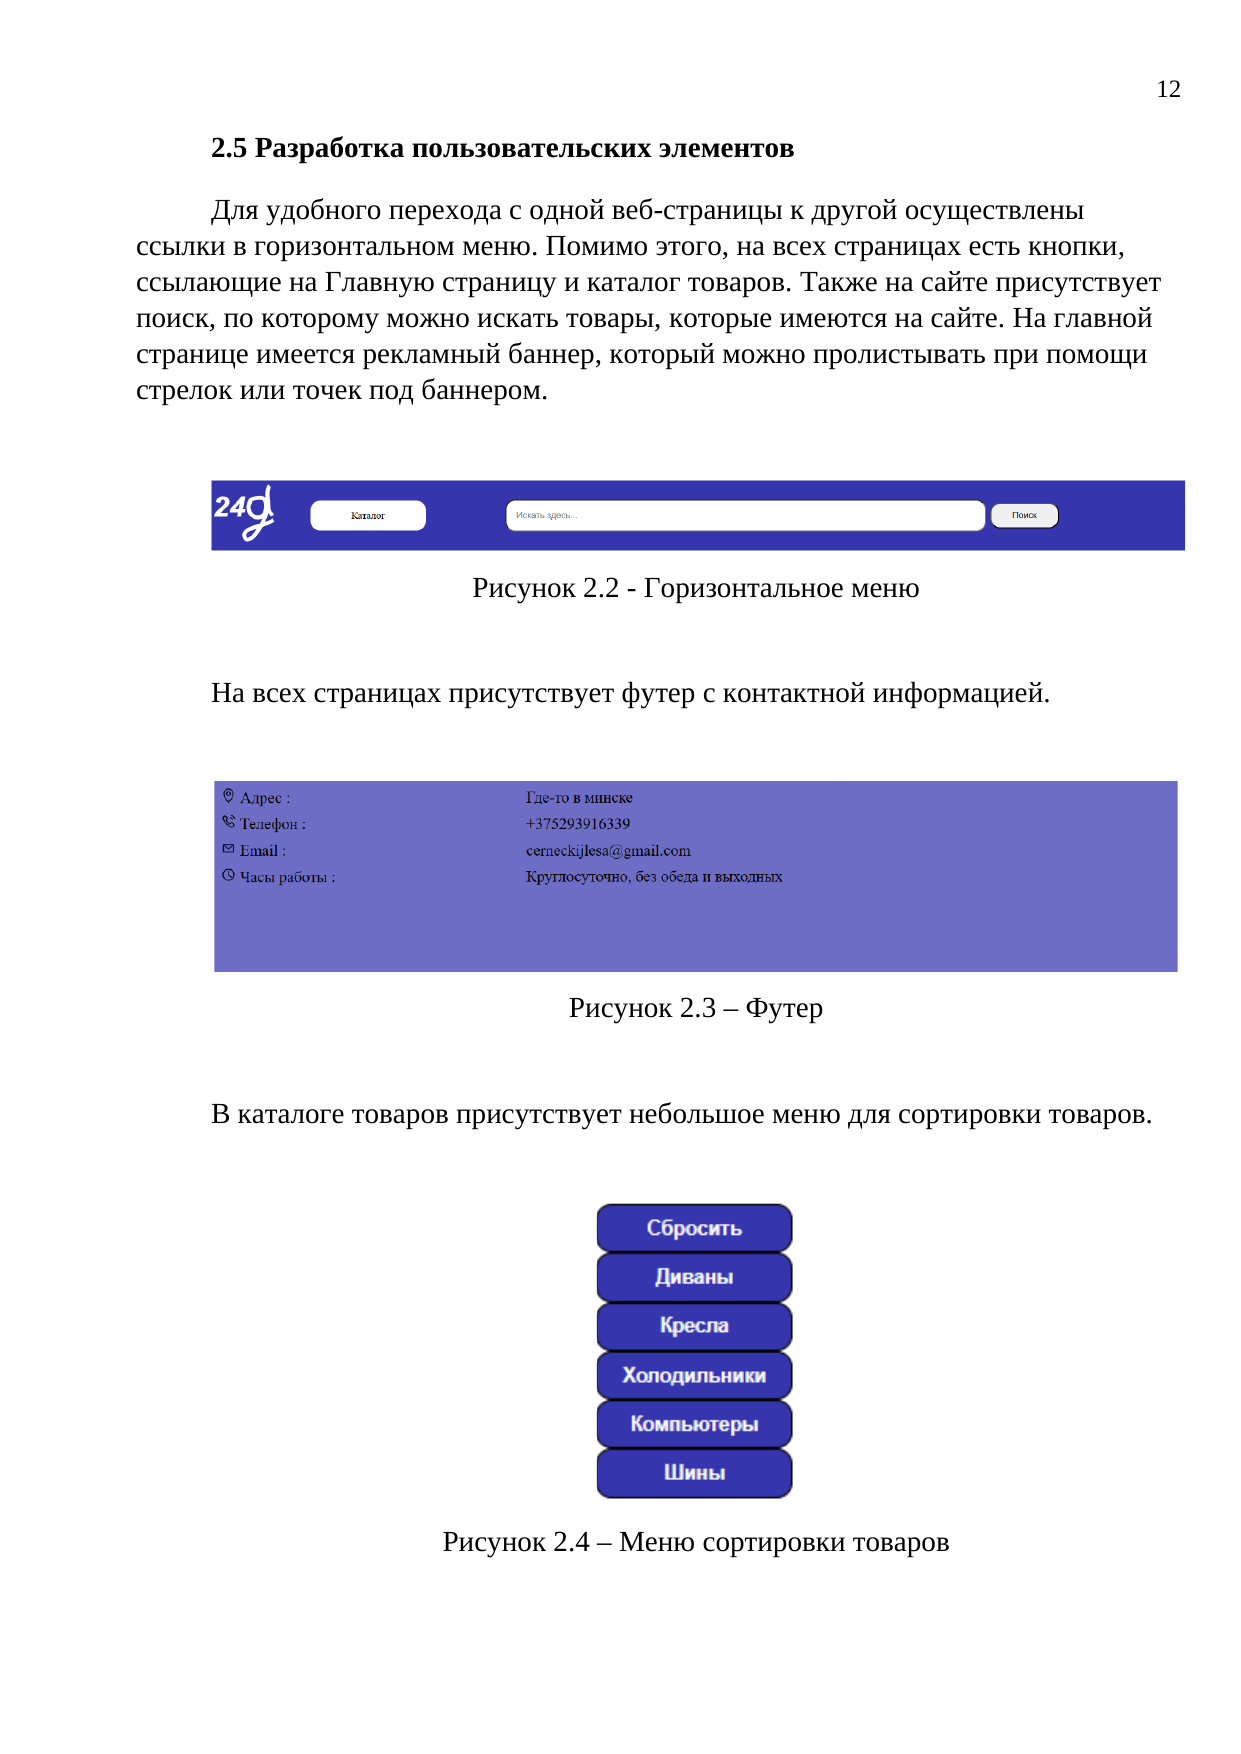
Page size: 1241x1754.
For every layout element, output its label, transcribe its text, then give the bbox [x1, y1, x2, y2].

picture [596, 1201, 796, 1505]
picture [210, 478, 1186, 551]
subtitle 2.5 Разработка пользовательских элементов [136, 131, 1181, 164]
text Для удобного перехода с одной веб-страницы к другой осуществлены ссылки в горизонтальном меню. Помимо этого, на всех страницах есть кнопки, ссылающие на Главную страницу и каталог товаров. Также на сайте присутствует поиск, по которому можно искать товары, которые имеются на сайте. На главной странице имеется рекламный баннер, который можно пролистывать при помощи стрелок или точек под баннером. [136, 192, 1181, 406]
text На всех страницах присутствует футер с контактной информацией. [136, 675, 1181, 709]
text Рисунок 2.4 – Меню сортировки товаров [136, 1524, 1181, 1557]
text В каталоге товаров присутствует небольшое меню для сортировки товаров. [136, 1096, 1181, 1129]
text Рисунок 2.3 – Футер [136, 990, 1181, 1024]
text Рисунок 2.2 - Горизонтальное меню [136, 570, 1181, 603]
picture [214, 781, 1178, 972]
